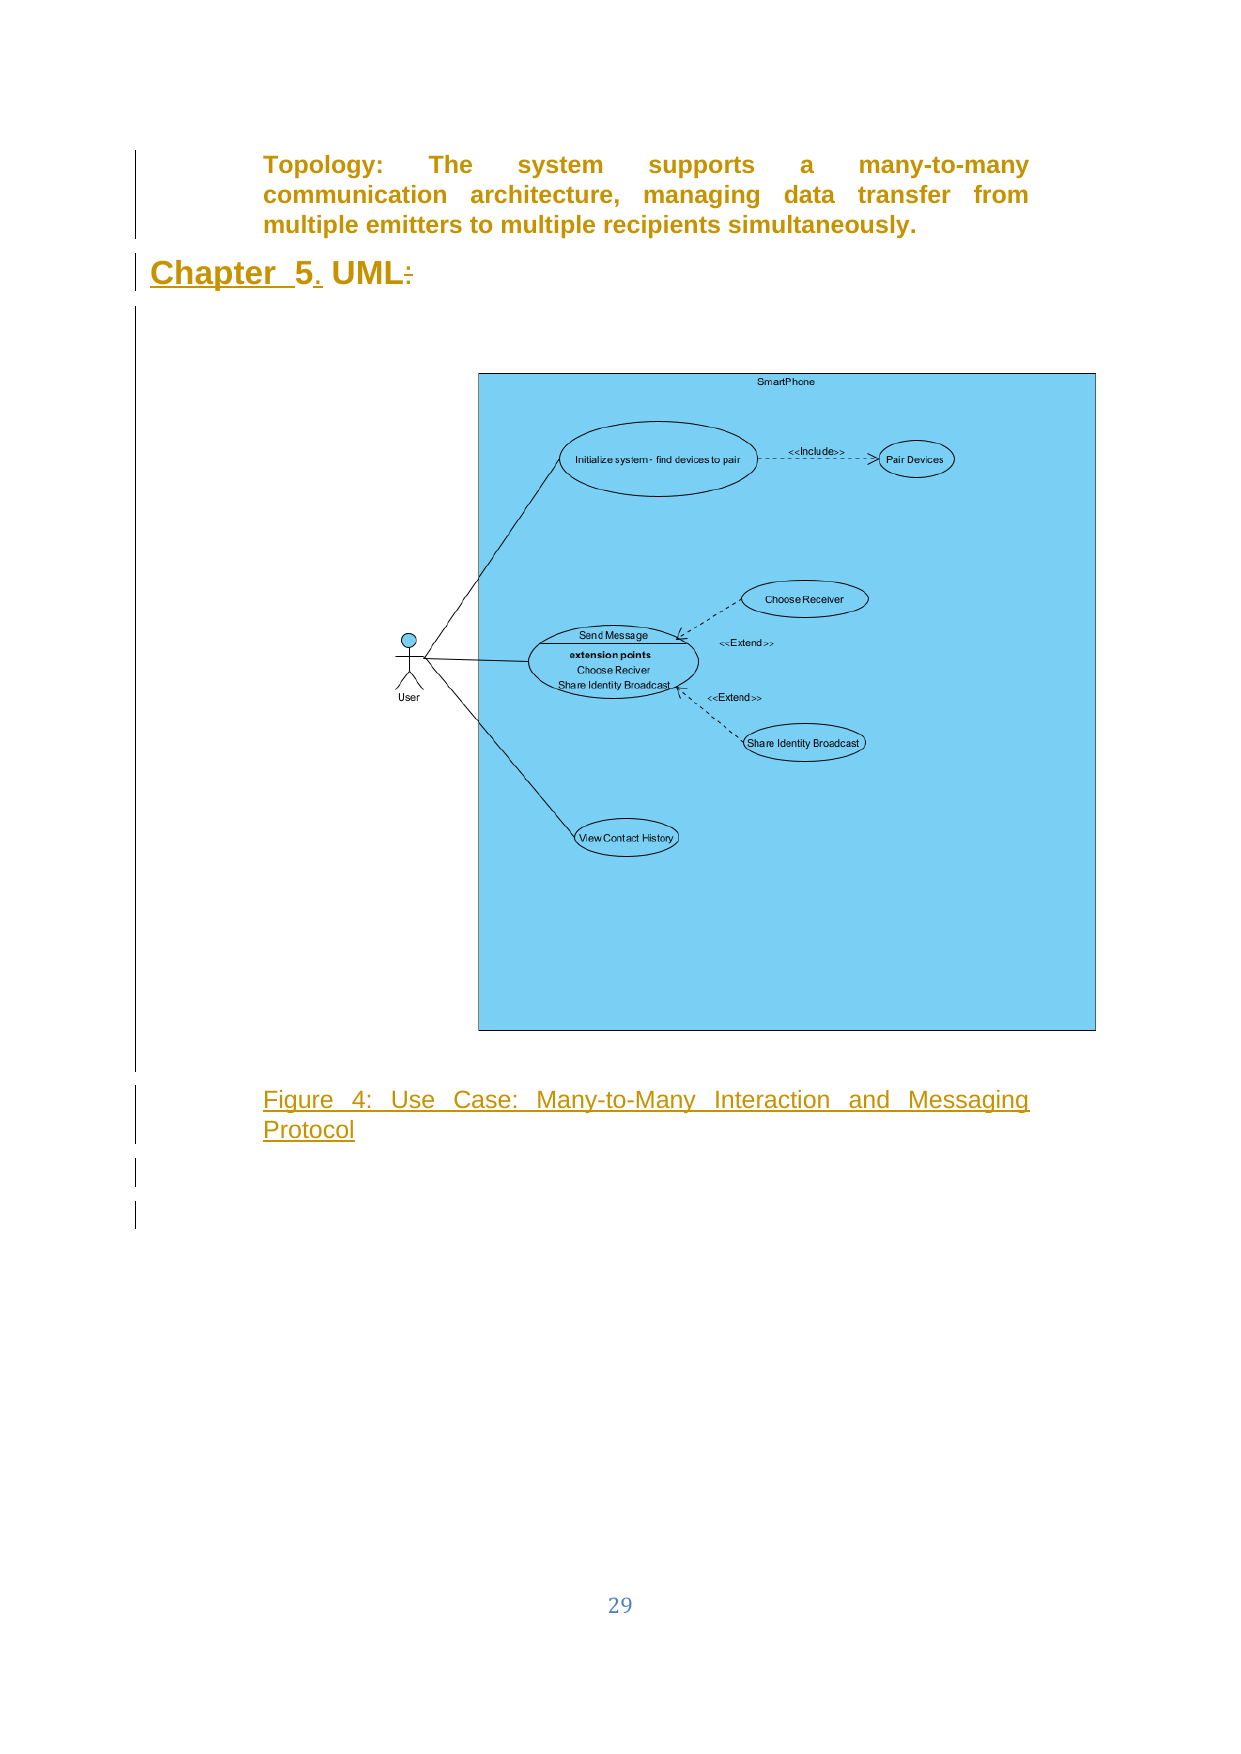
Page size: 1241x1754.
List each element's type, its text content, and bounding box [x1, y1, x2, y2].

picture [262, 305, 1204, 1072]
text Topology: The system supports a many-to-many communication architecture, managing data transfer from multiple emitters to multiple recipients simultaneously. [263, 150, 1030, 239]
text 5 UML [150, 253, 1030, 291]
